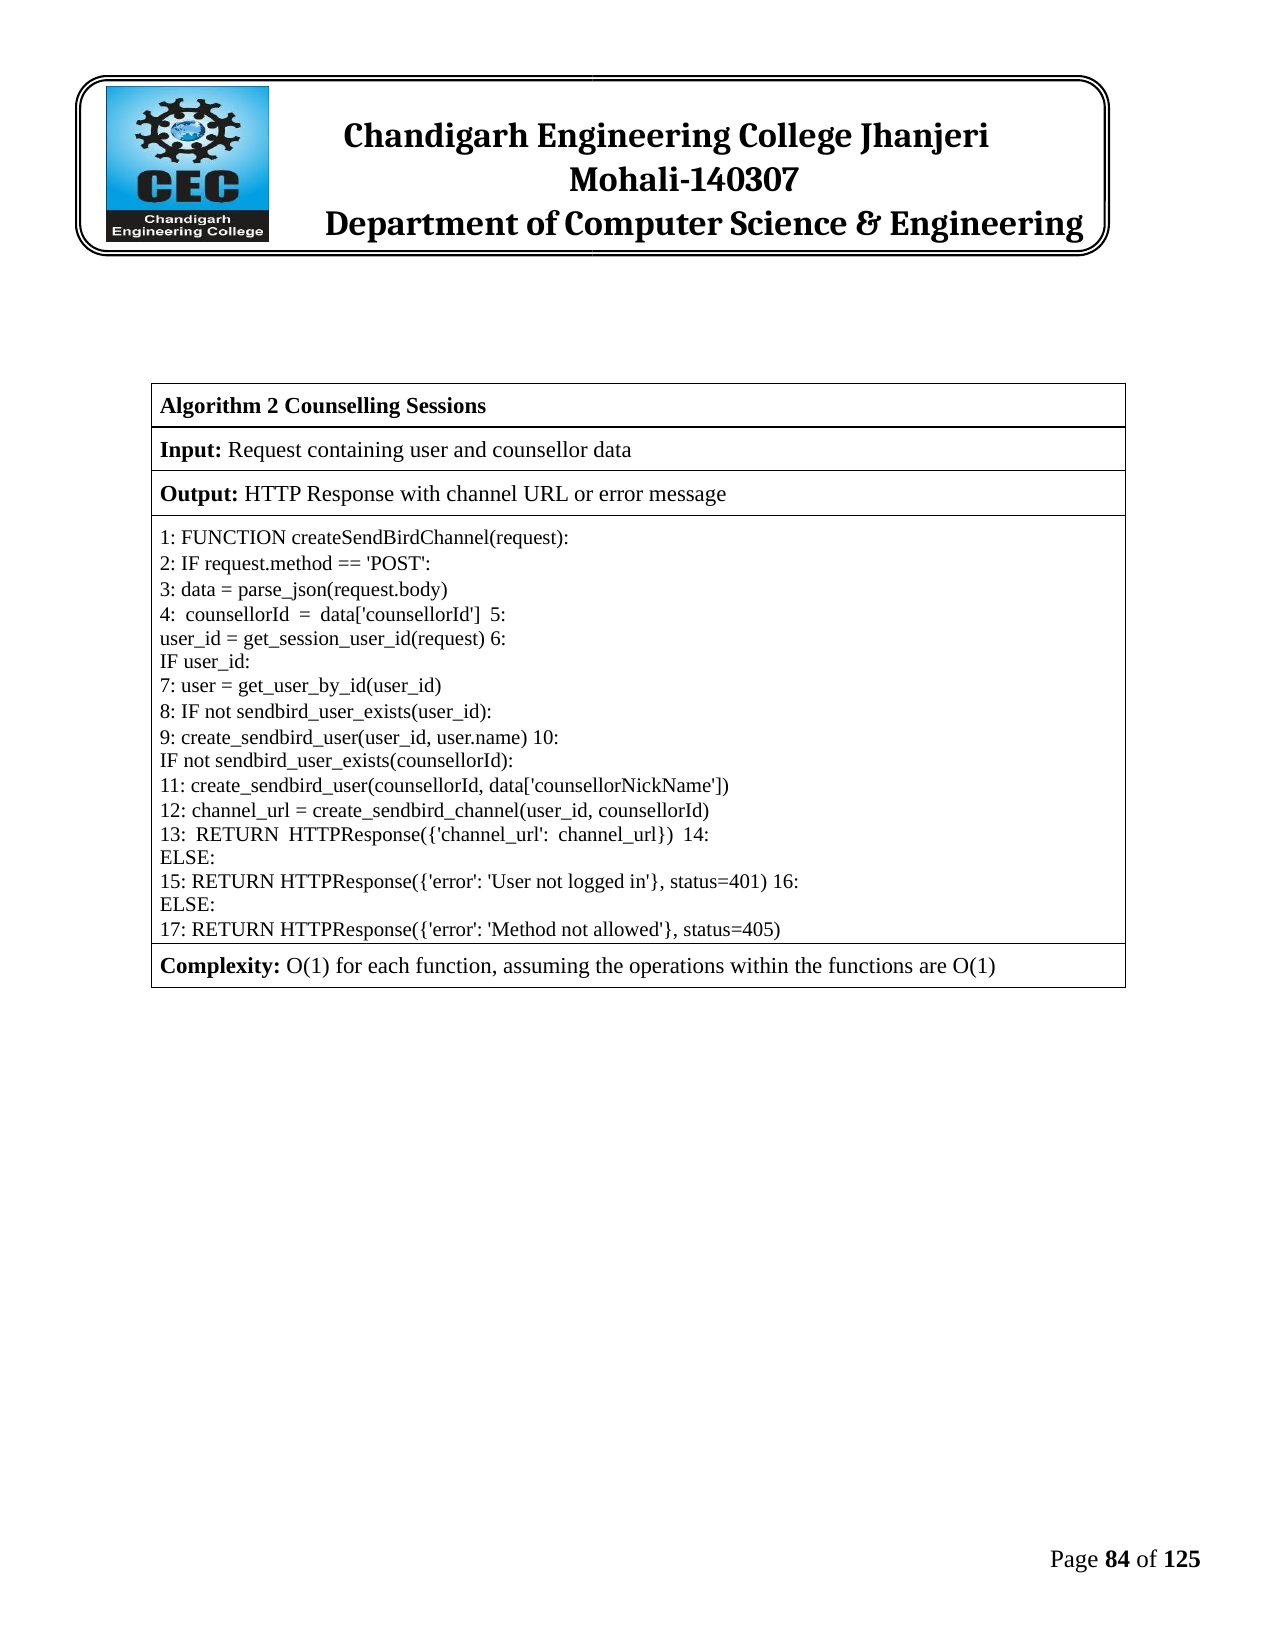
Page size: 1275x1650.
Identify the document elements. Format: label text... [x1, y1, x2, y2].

table_cell Input: Request containing user and counsellor data [152, 428, 1125, 470]
picture [106, 209, 269, 242]
table_cell Complexity: O(1) for each function, assuming the operations within the functions are O(1) [152, 944, 1125, 987]
table_cell 1: FUNCTION createSendBirdChannel(request): 2: IF request.method == 'POST': 3: data = parse_json(request.body) 4: counsellorId = data['counsellorId'] 5: user_id = get_session_user_id(request) 6: IF user_id: 7: user = get_user_by_id(user_id) 8: IF not sendbird_user_exists(user_id): 9: create_sendbird_user(user_id, user.name) 10: IF not sendbird_user_exists(counsellorId): 11: create_sendbird_user(counsellorId, data['counsellorNickName']) 12: channel_url = create_sendbird_channel(user_id, counsellorId) 13: RETURN HTTPResponse({'channel_url': channel_url}) 14: ELSE: 15: RETURN HTTPResponse({'error': 'User not logged in'}, status=401) 16: ELSE: 17: RETURN HTTPResponse({'error': 'Method not allowed'}, status=405) [152, 516, 1125, 943]
table_header Algorithm 2 Counselling Sessions [152, 384, 1125, 426]
picture [106, 86, 269, 204]
table_cell Output: HTTP Response with channel URL or error message [152, 471, 1125, 515]
